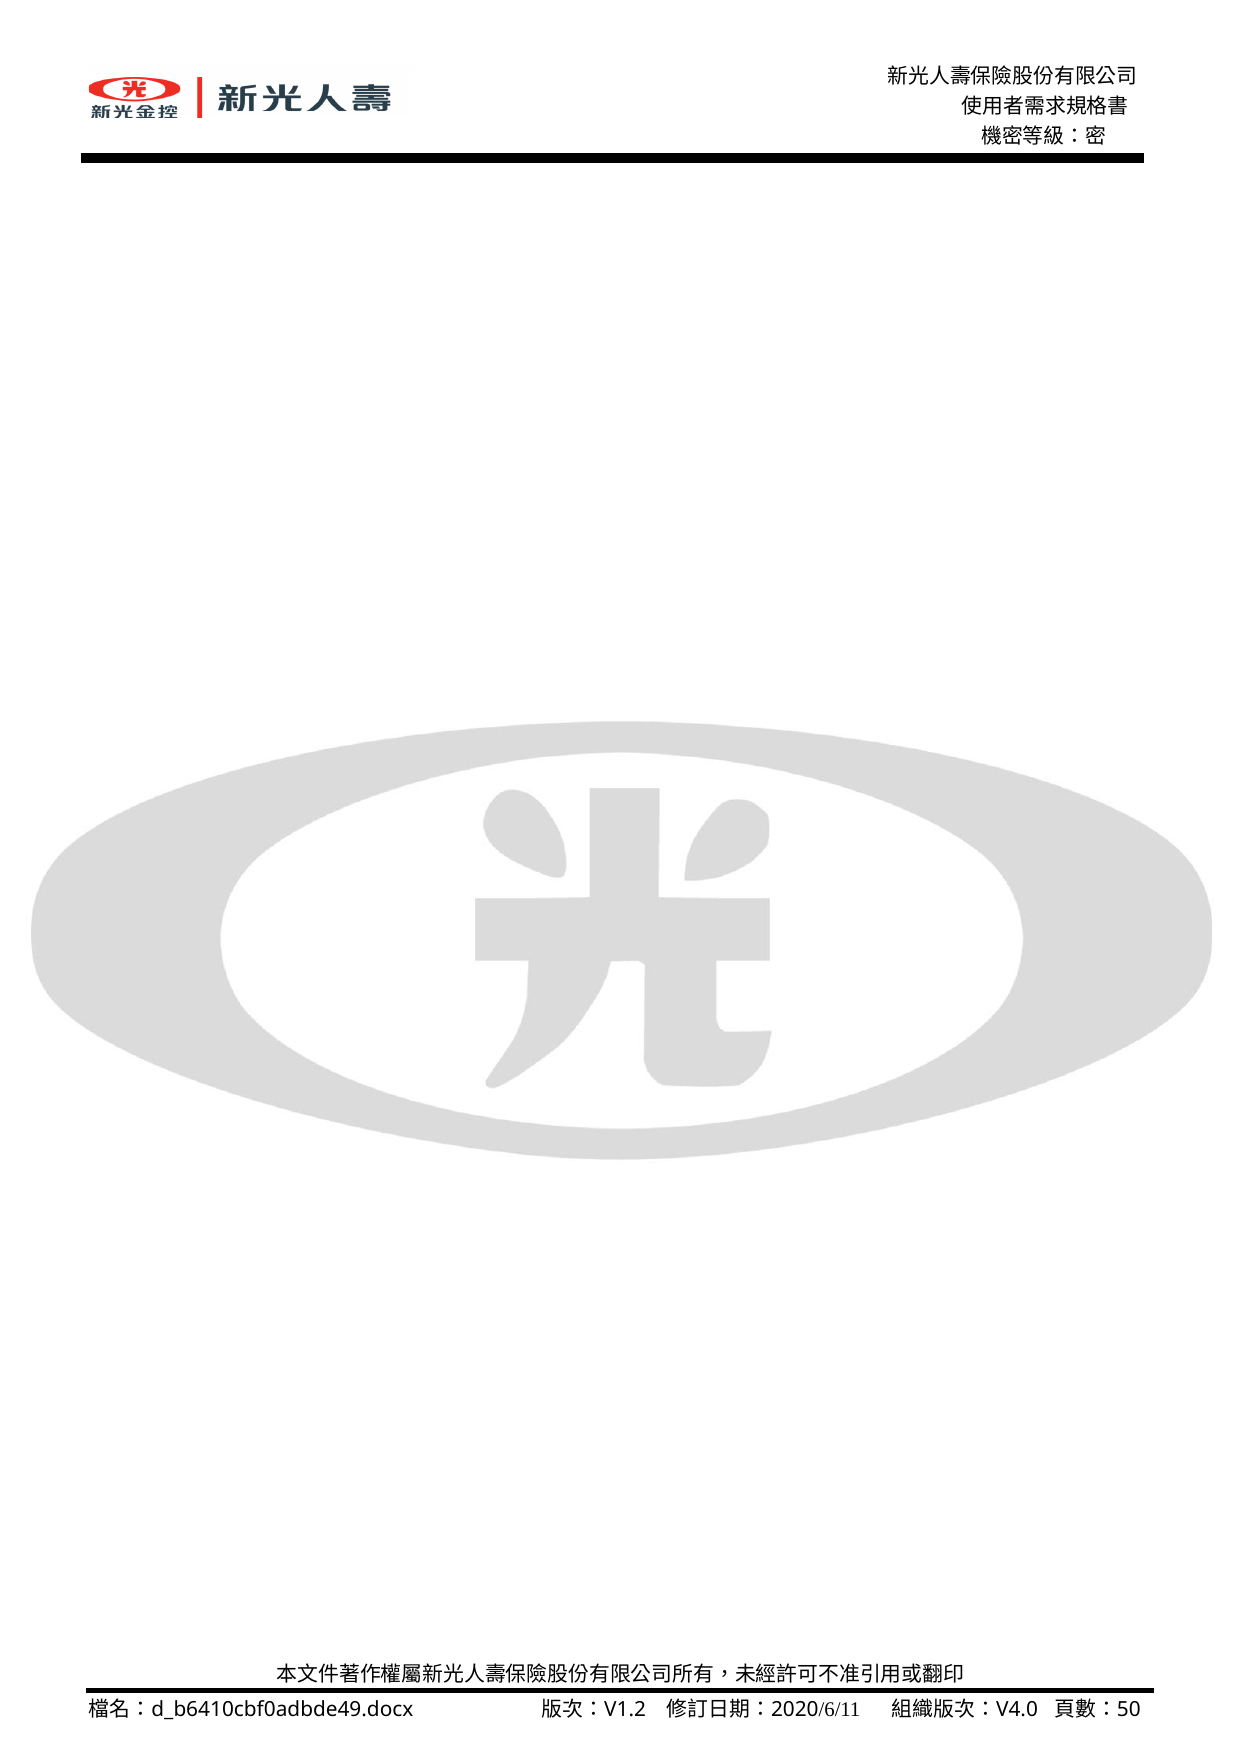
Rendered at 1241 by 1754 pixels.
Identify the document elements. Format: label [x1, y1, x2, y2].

picture [25, 713, 1215, 1166]
picture [88, 61, 414, 118]
